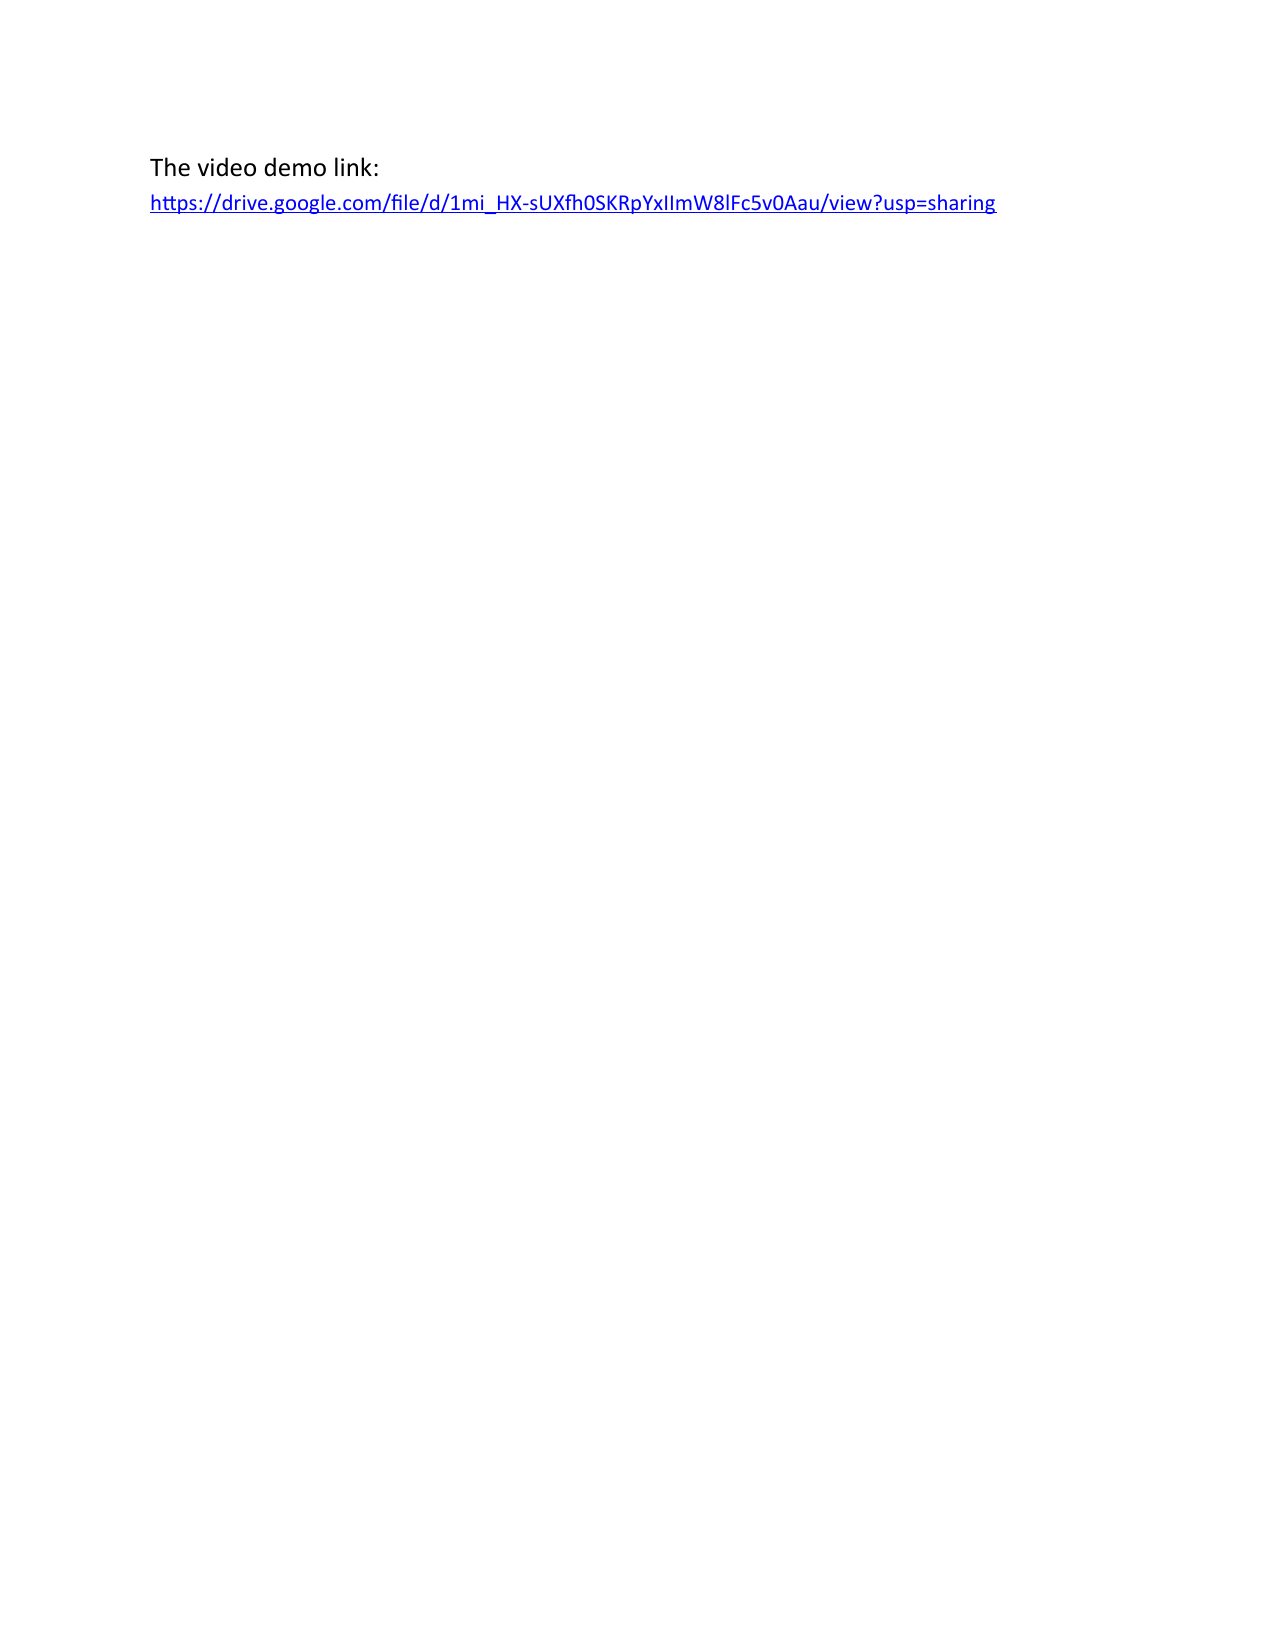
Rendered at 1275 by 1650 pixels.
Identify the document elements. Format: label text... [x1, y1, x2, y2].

text https://drive.google.com/file/d/1mi_HX-sUXfh0SKRpYxIImW8lFc5v0Aau/view?usp=sharing [150, 188, 1125, 216]
text The video demo link: [150, 150, 1125, 183]
